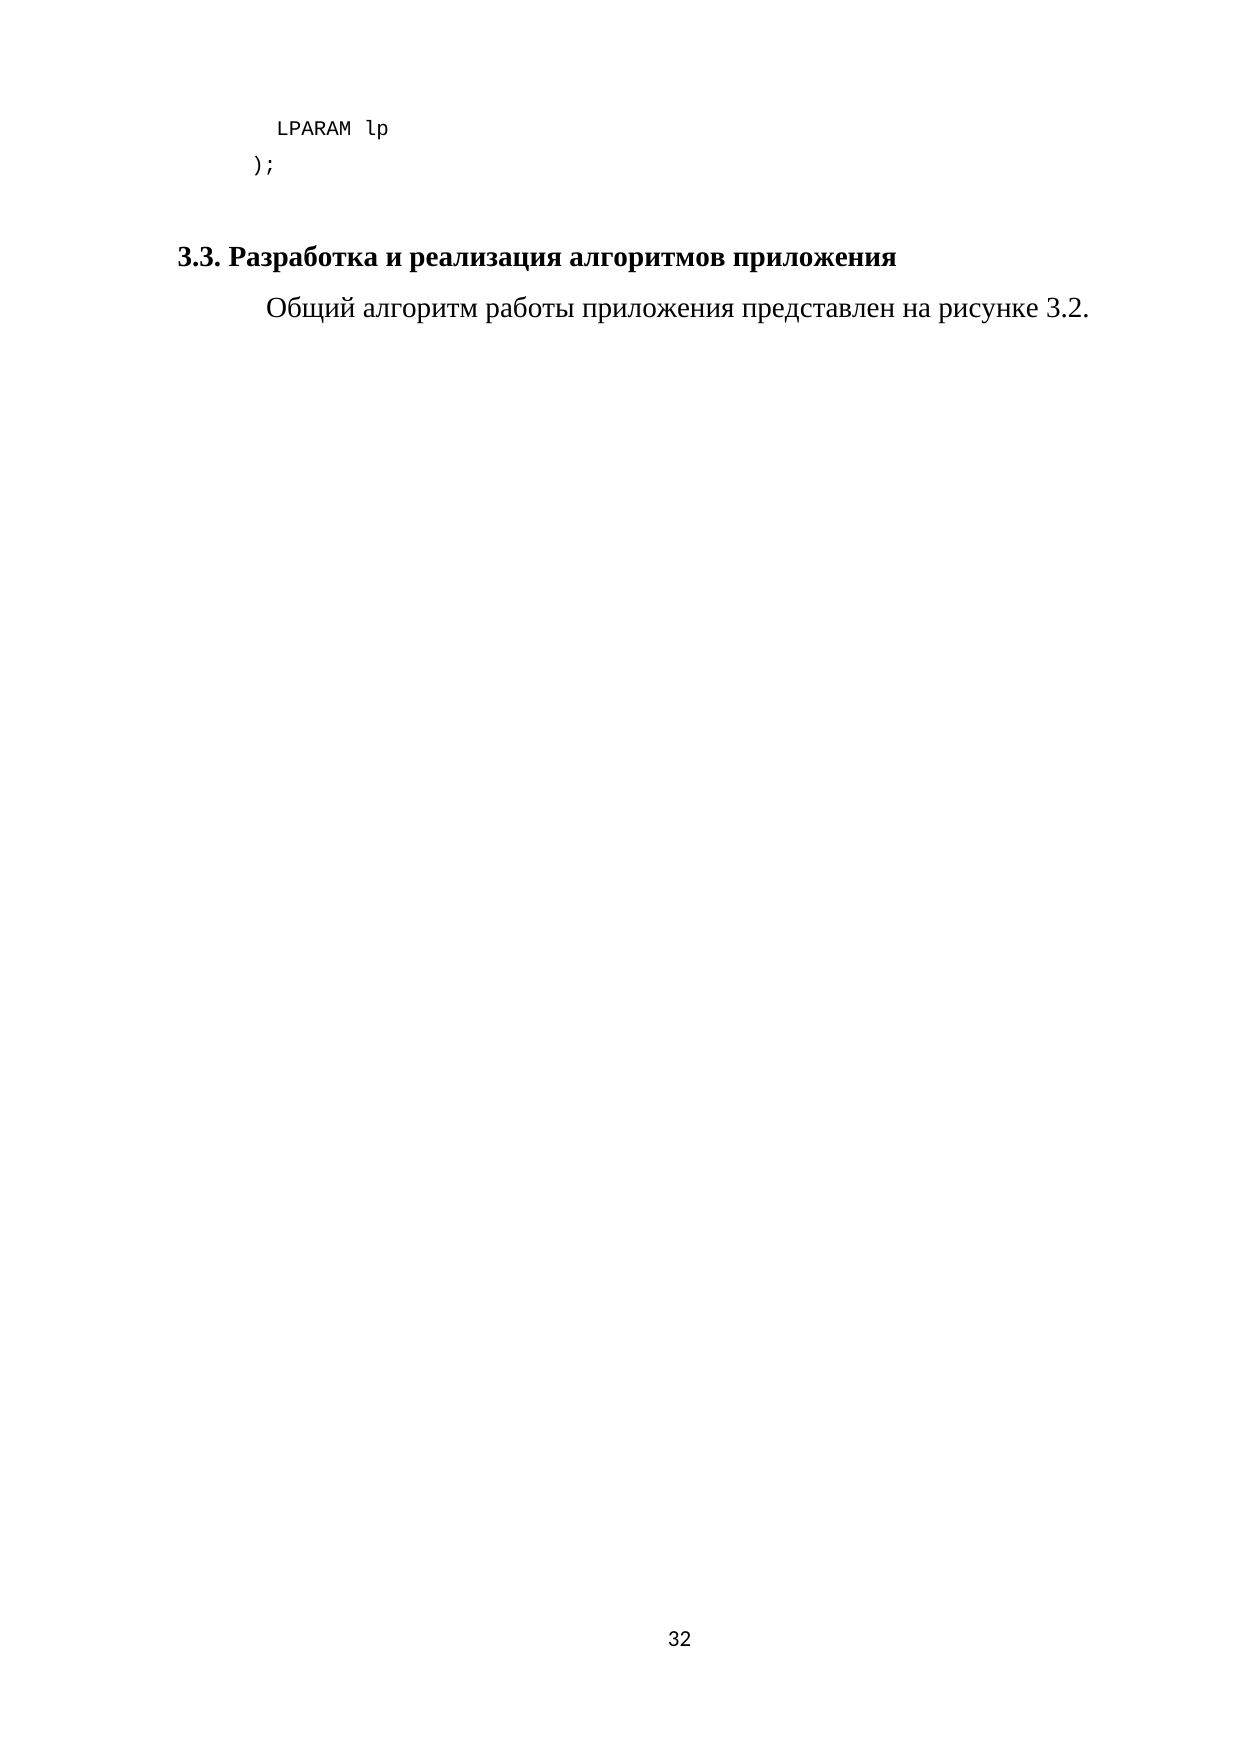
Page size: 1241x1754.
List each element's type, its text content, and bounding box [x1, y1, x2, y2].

text Общий алгоритм работы приложения представлен на рисунке 3.2. [177, 290, 1181, 323]
subtitle 3.3. Разработка и реализация алгоритмов приложения [177, 239, 1181, 273]
text LPARAM lp [251, 118, 1181, 142]
text ); [251, 153, 1181, 177]
